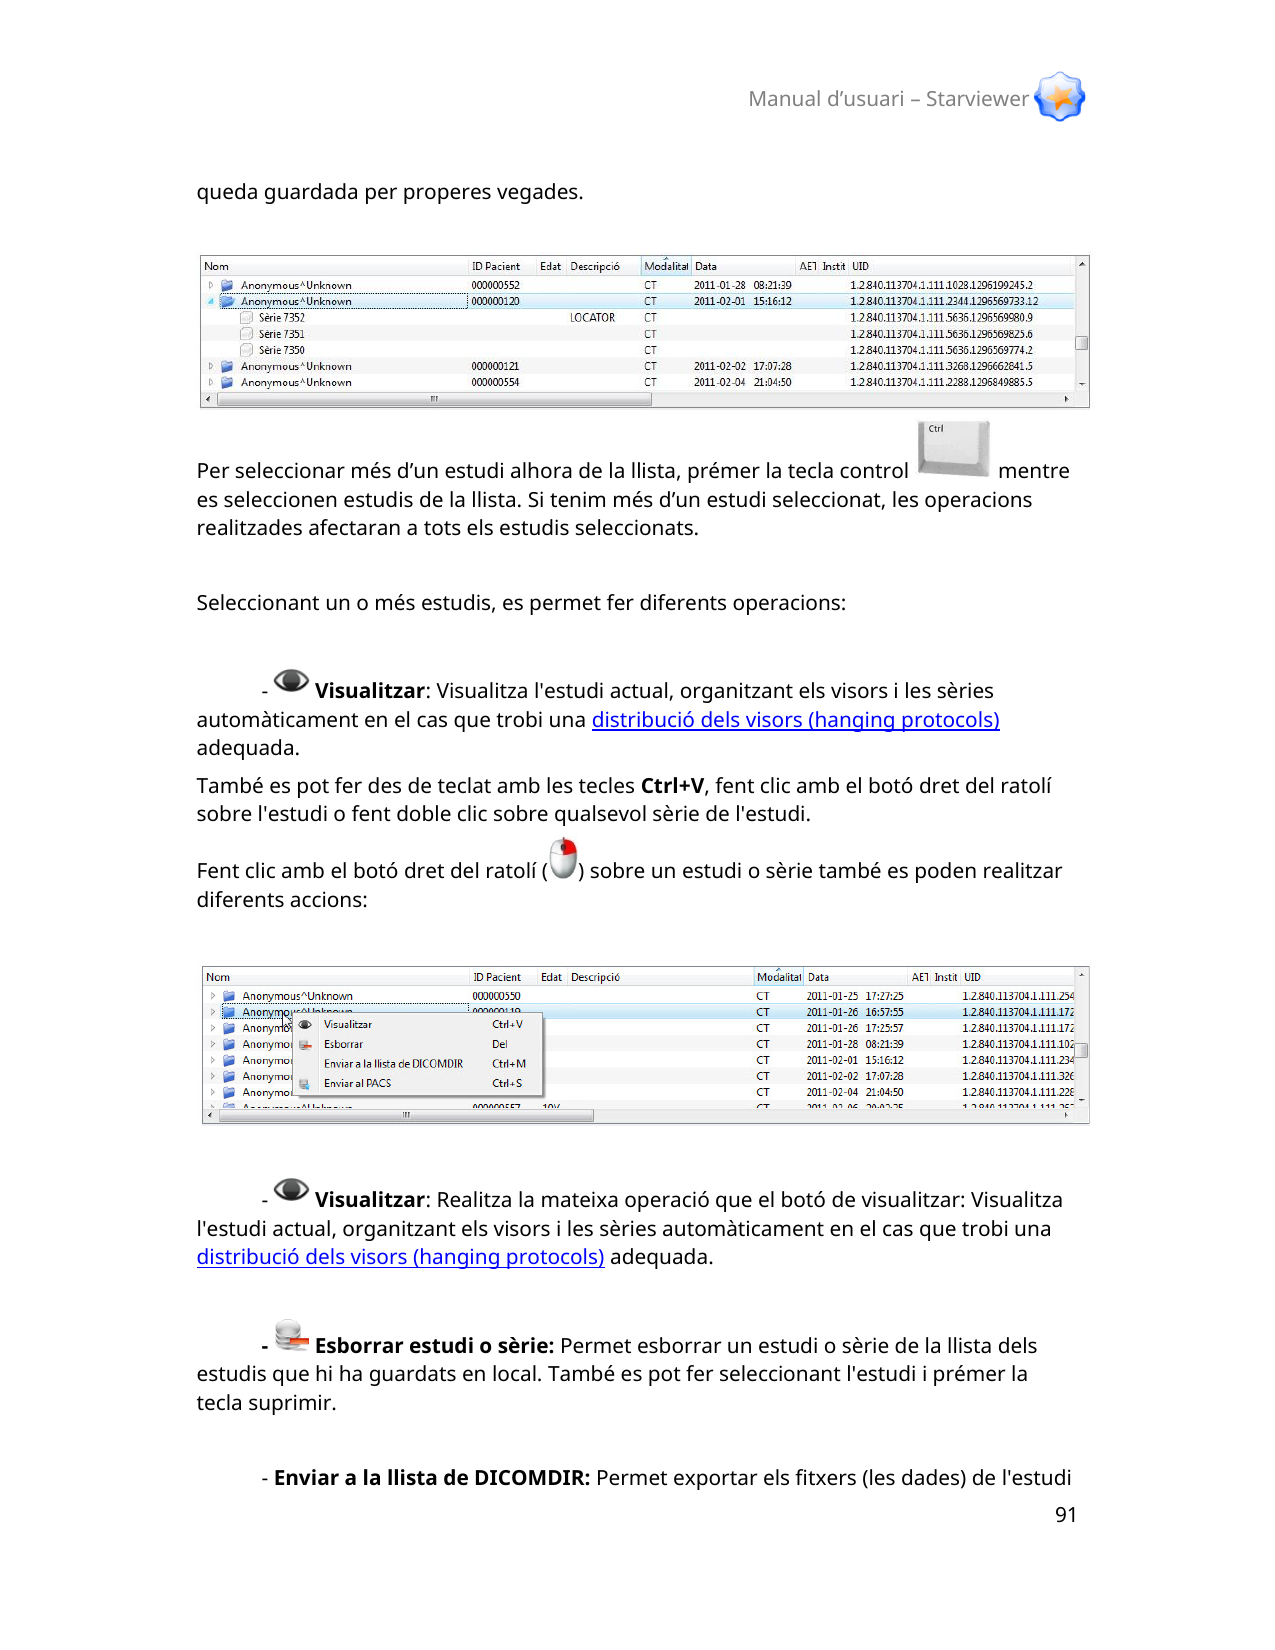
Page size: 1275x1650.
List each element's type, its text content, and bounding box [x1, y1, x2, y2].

text - Esborrar estudi o sèrie: Permet esborrar un estudi o sèrie de la llista dels estudis que hi ha guardats en local. També es pot fer seleccionant l'estudi i prémer la tecla suprimir. [196, 1317, 1078, 1416]
picture [196, 252, 1095, 410]
text També es pot fer des de teclat amb les tecles Ctrl+V, fent clic amb el botó dret del ratolí sobre l'estudi o fent doble clic sobre qualsevol sèrie de l'estudi. [196, 771, 1078, 828]
text Seleccionant un o més estudis, es permet fer diferents operacions: [196, 588, 1078, 616]
picture [273, 1172, 310, 1208]
text Per seleccionar més d’un estudi alhora de la llista, prémer la tecla control mentre es seleccionen estudis de la llista. Si tenim més d’un estudi seleccionat, les operacions realitzades afectaran a tots els estudis seleccionats. [196, 418, 1078, 542]
picture [273, 662, 310, 699]
picture [273, 1317, 309, 1354]
picture [915, 418, 993, 479]
picture [1033, 71, 1086, 122]
text - Visualitzar: Visualitza l'estudi actual, organitzant els visors i les sèries automàticament en el cas que trobi una distribució dels visors (hanging protocols) adequada. [196, 663, 1078, 762]
picture [196, 959, 1097, 1126]
text Fent clic amb el botó dret del ratolí () sobre un estudi o sèrie també es poden realitzar diferents accions: [196, 837, 1078, 913]
picture [548, 836, 578, 879]
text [196, 1463, 1078, 1491]
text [196, 177, 1078, 206]
text - Visualitzar: Realitza la mateixa operació que el botó de visualitzar: Visualitza l'estudi actual, organitzant els visors i les sèries automàticament en el cas que trobi una distribució dels visors (hanging protocols) adequada. [196, 1172, 1078, 1271]
